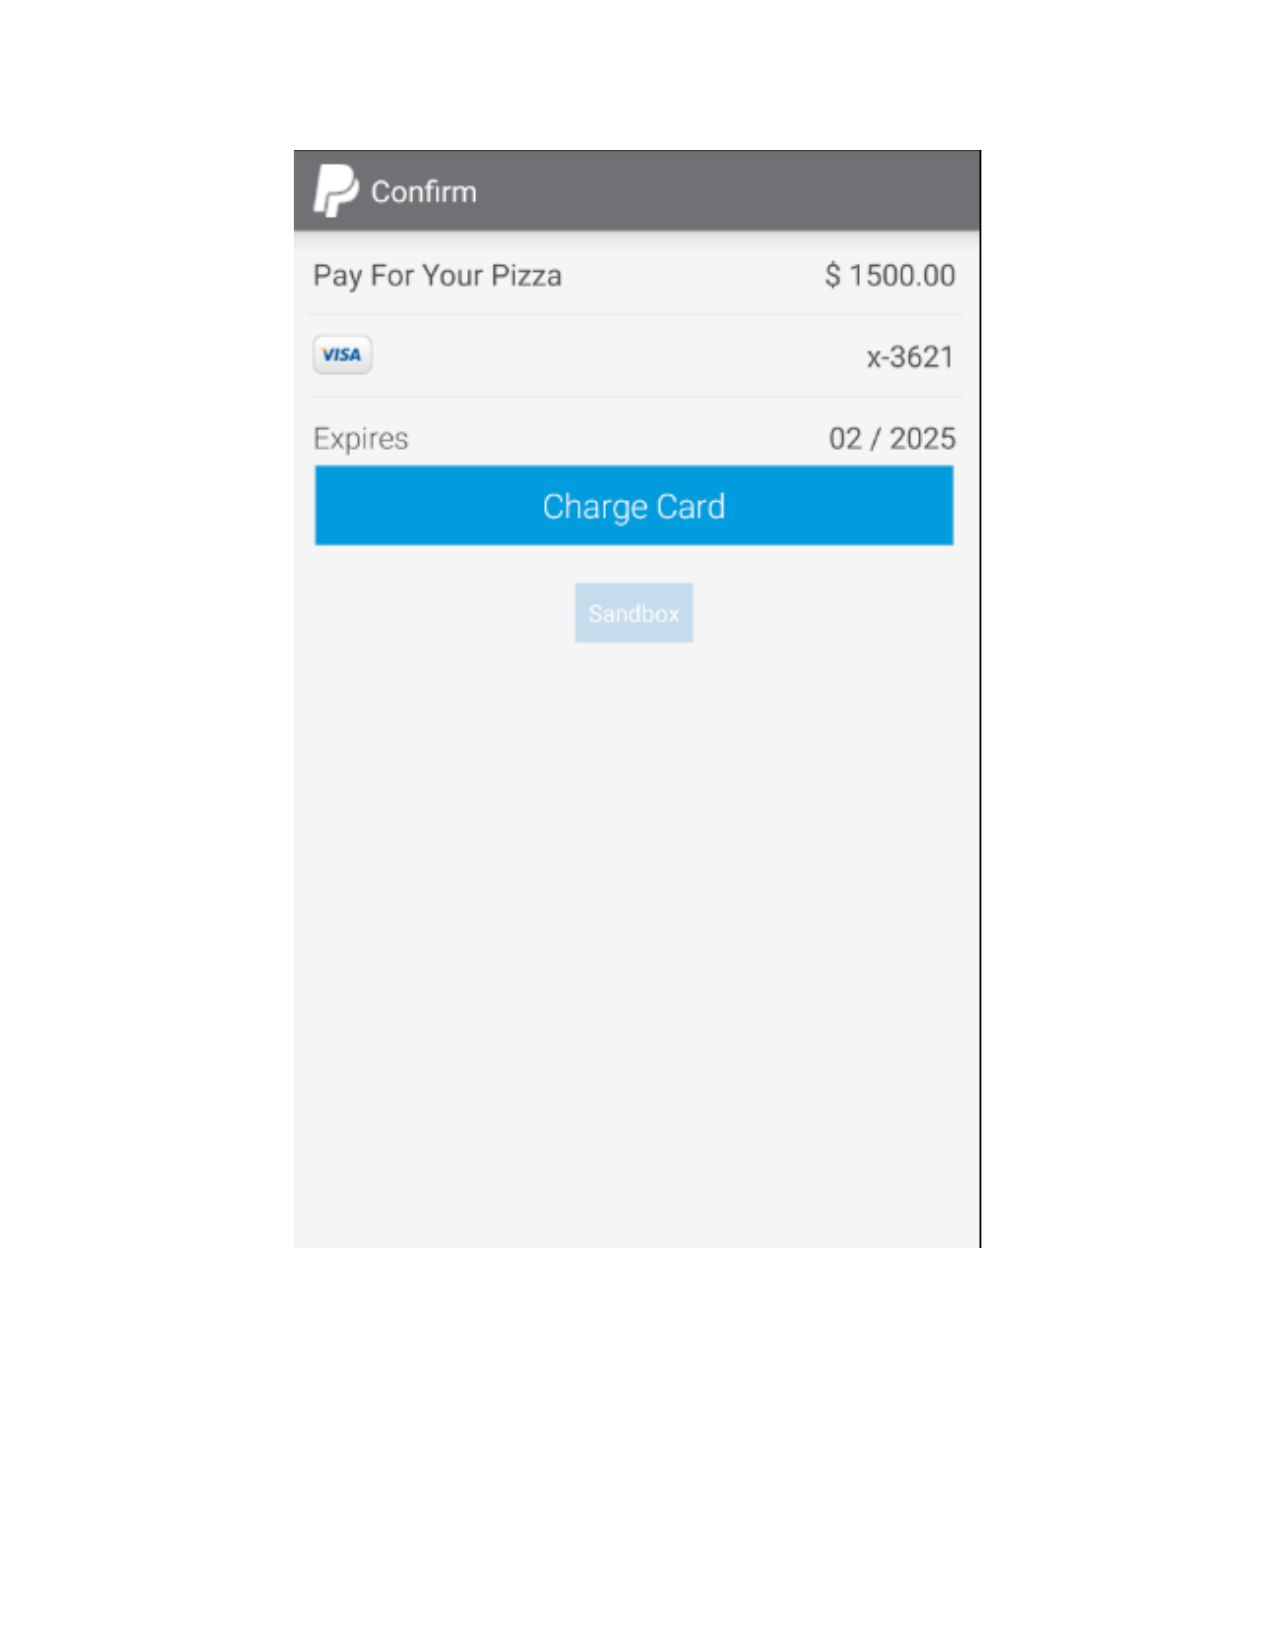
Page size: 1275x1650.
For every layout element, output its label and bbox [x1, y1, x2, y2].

picture [293, 150, 982, 1248]
